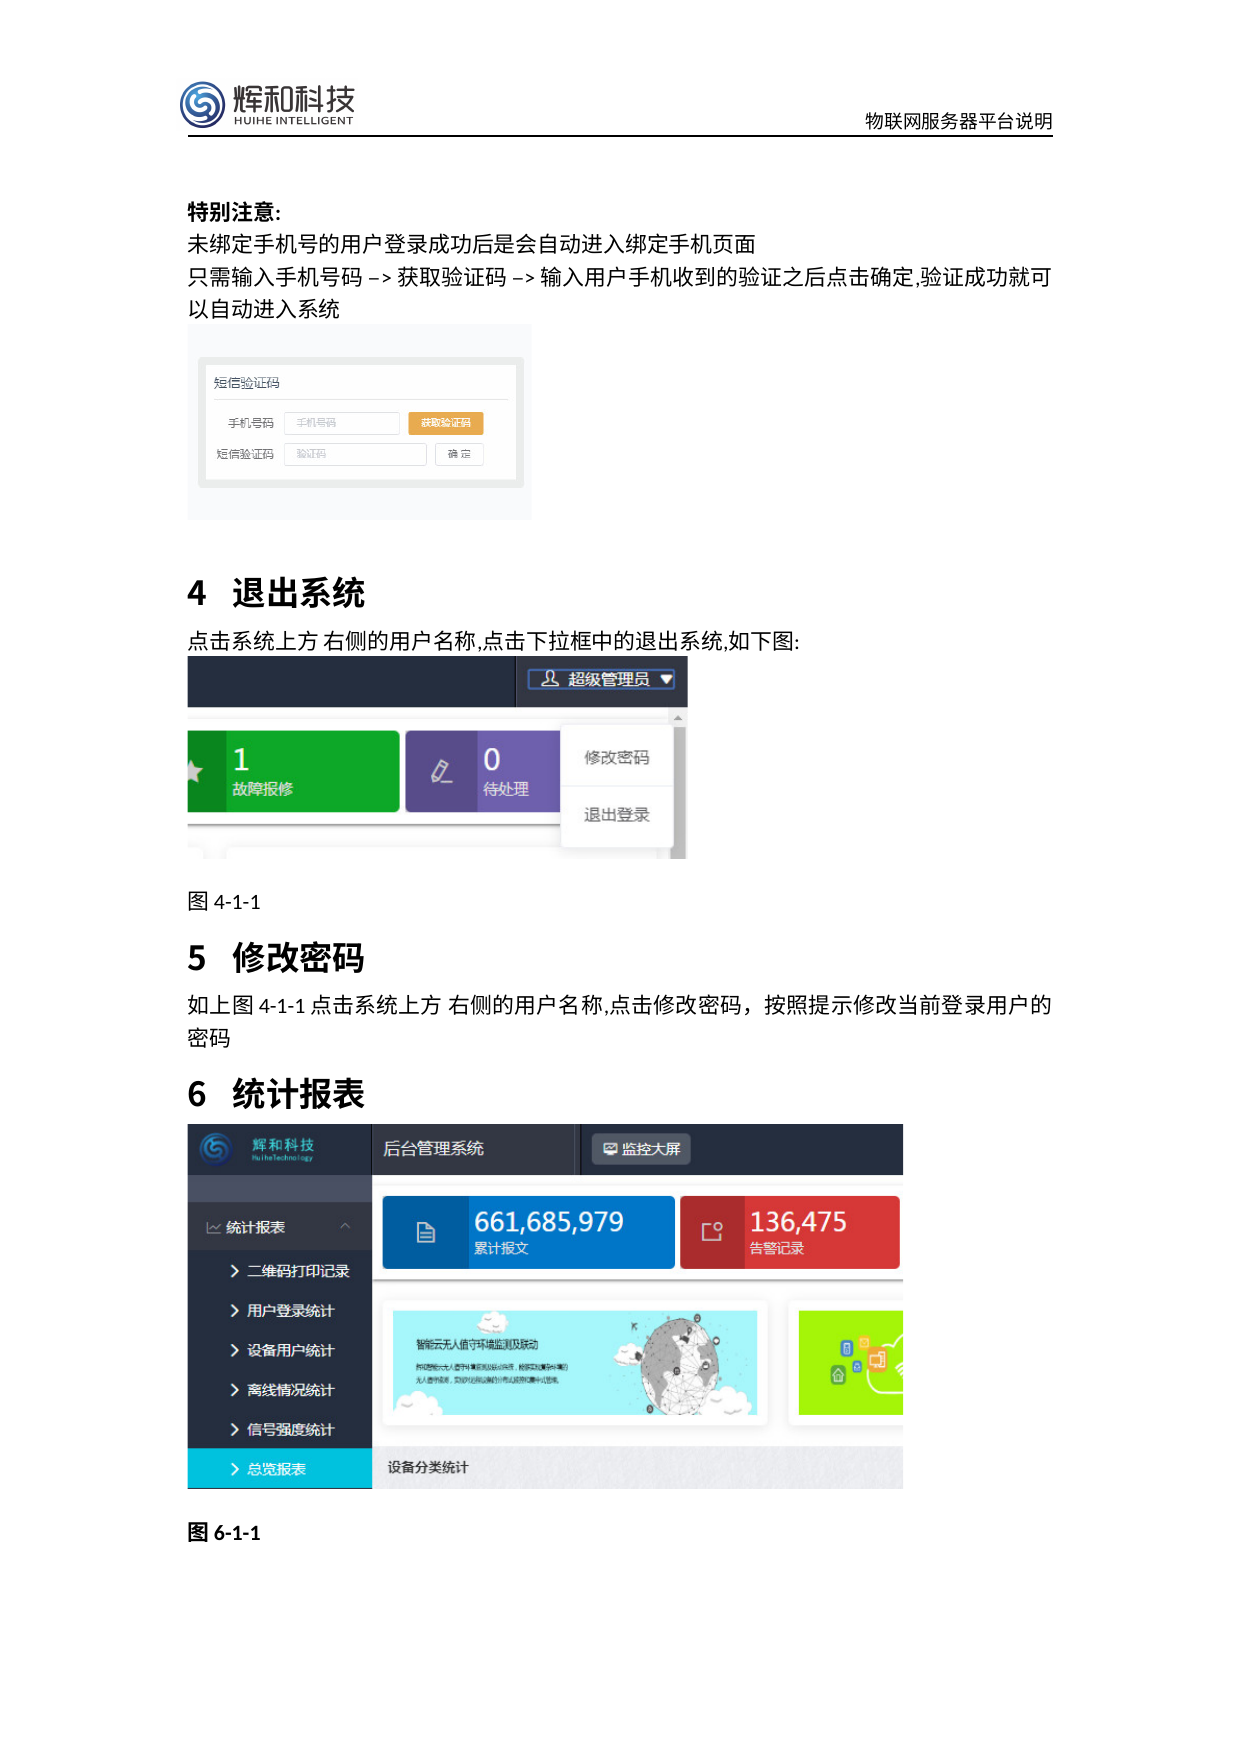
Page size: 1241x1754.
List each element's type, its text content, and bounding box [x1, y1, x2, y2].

picture [187, 324, 532, 520]
picture [187, 656, 688, 859]
text 特别注意: [187, 194, 1053, 227]
text 如上图4-1-1点击系统上方 右侧的用户名称,点击修改密码，按照提示修改当前登录用户的密码 [187, 988, 1053, 1053]
text 未绑定手机号的用户登录成功后是会自动进入绑定手机页面 [187, 227, 1053, 259]
picture [176, 78, 359, 131]
text 图4-1-1 [187, 884, 1053, 916]
text 只需输入手机号码 –> 获取验证码 –> 输入用户手机收到的验证之后点击确定,验证成功就可以自动进入系统 [187, 259, 1053, 324]
subtitle 修改密码 [187, 923, 1053, 988]
text 点击系统上方 右侧的用户名称,点击下拉框中的退出系统,如下图: [187, 624, 1053, 656]
text 图6-1-1 [187, 1515, 1053, 1547]
picture [187, 1124, 904, 1489]
subtitle 统计报表 [187, 1060, 1053, 1125]
subtitle 退出系统 [187, 559, 1053, 624]
